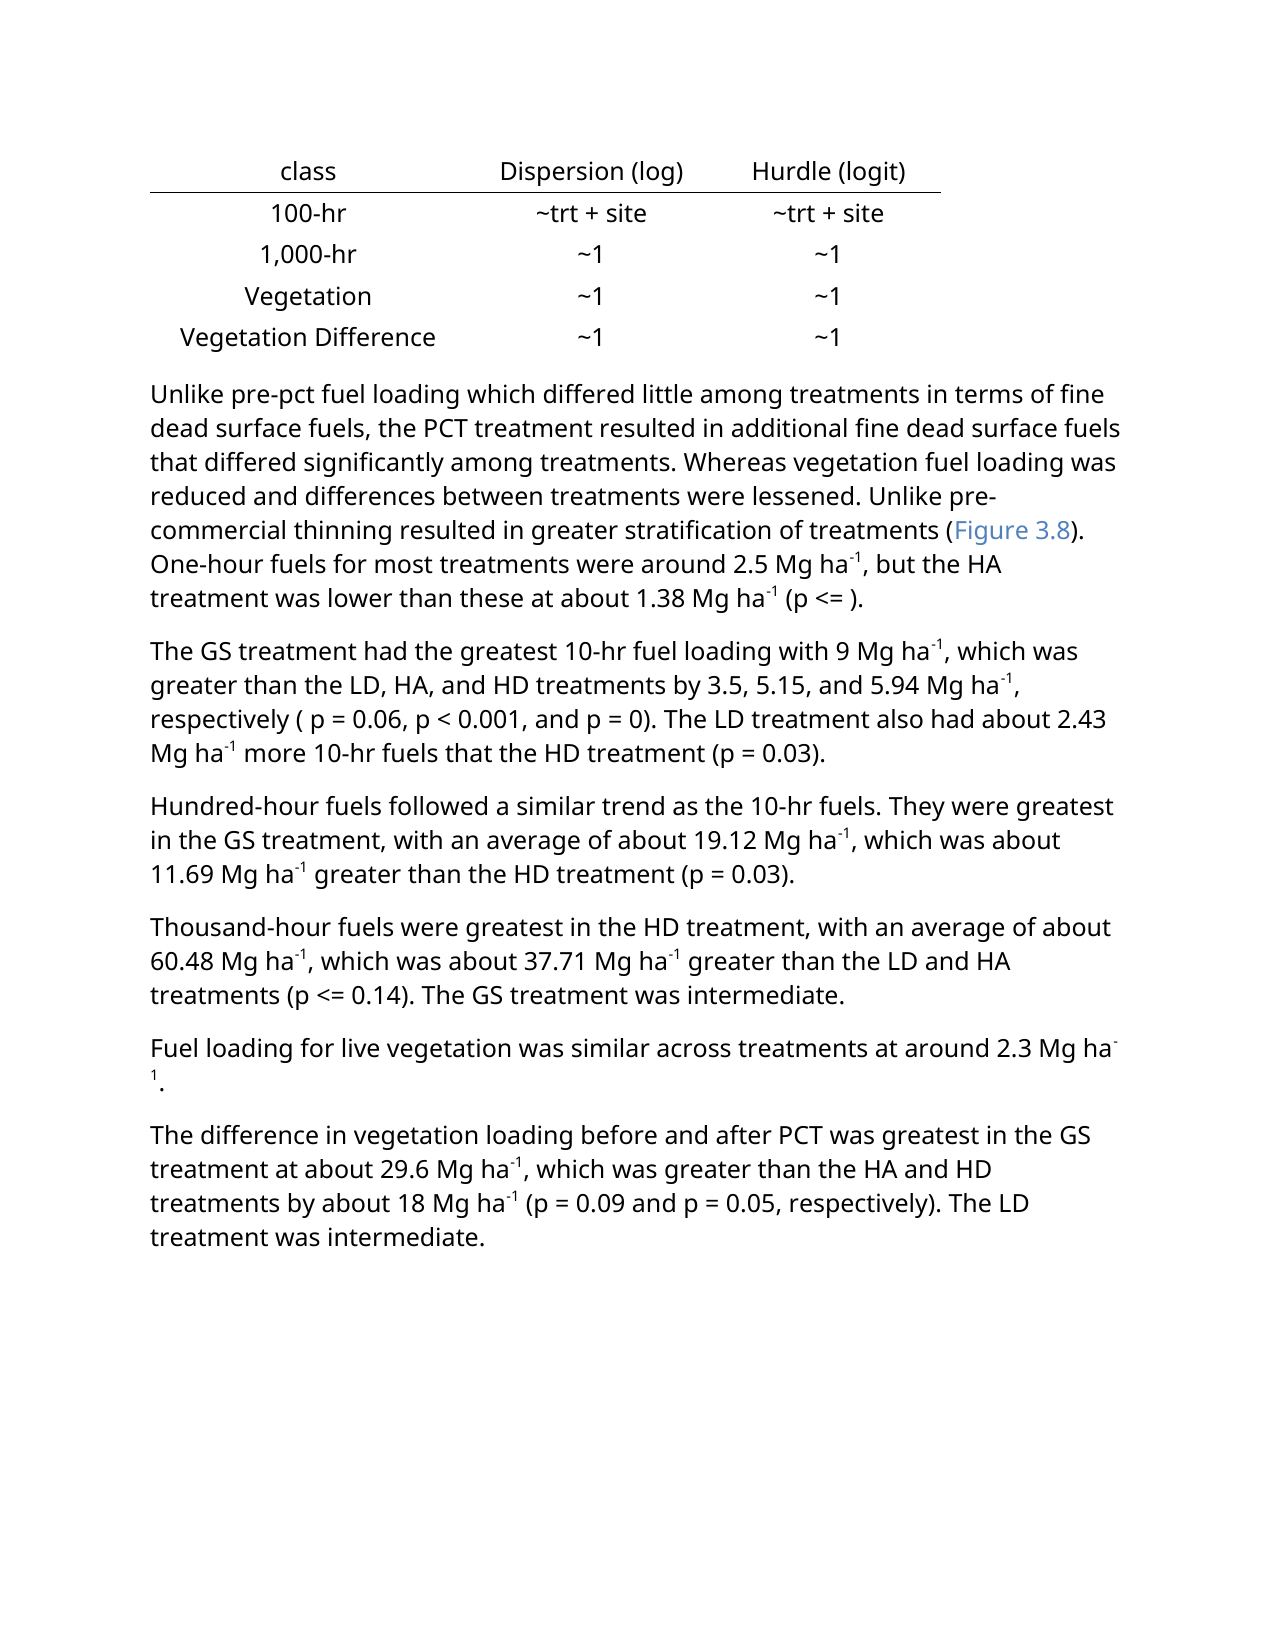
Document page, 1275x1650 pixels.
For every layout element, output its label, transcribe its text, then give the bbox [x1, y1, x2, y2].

text Hundred-hour fuels followed a similar trend as the 10-hr fuels. They were greatest in the GS treatment, with an average of about 19.12 Mg ha-1, which was about 11.69 Mg ha-1 greater than the HD treatment (p = 0.03). [150, 789, 1125, 891]
text Thousand-hour fuels were greatest in the HD treatment, with an average of about 60.48 Mg ha-1, which was about 37.71 Mg ha-1 greater than the LD and HA treatments (p <= 0.14). The GS treatment was intermediate. [150, 910, 1125, 1012]
text The difference in vegetation loading before and after PCT was greatest in the GS treatment at about 29.6 Mg ha-1, which was greater than the HA and HD treatments by about 18 Mg ha-1 (p = 0.09 and p = 0.05, respectively). The LD treatment was intermediate. [150, 1118, 1125, 1254]
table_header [139, 150, 1114, 358]
text The GS treatment had the greatest 10-hr fuel loading with 9 Mg ha-1, which was greater than the LD, HA, and HD treatments by 3.5, 5.15, and 5.94 Mg ha-1, respectively ( p = 0.06, p < 0.001, and p = 0). The LD treatment also had about 2.43 Mg ha-1 more 10-hr fuels that the HD treatment (p = 0.03). [150, 634, 1125, 770]
text Fuel loading for live vegetation was similar across treatments at around 2.3 Mg ha-1. [150, 1031, 1125, 1099]
text Unlike pre-pct fuel loading which differed little among treatments in terms of fine dead surface fuels, the PCT treatment resulted in additional fine dead surface fuels that differed significantly among treatments. Whereas vegetation fuel loading was reduced and differences between treatments were lessened. Unlike pre-commercial thinning resulted in greater stratification of treatments (Figure 3.8). One-hour fuels for most treatments were around 2.5 Mg ha-1, but the HA treatment was lower than these at about 1.38 Mg ha-1 (p <= ). [150, 377, 1125, 615]
